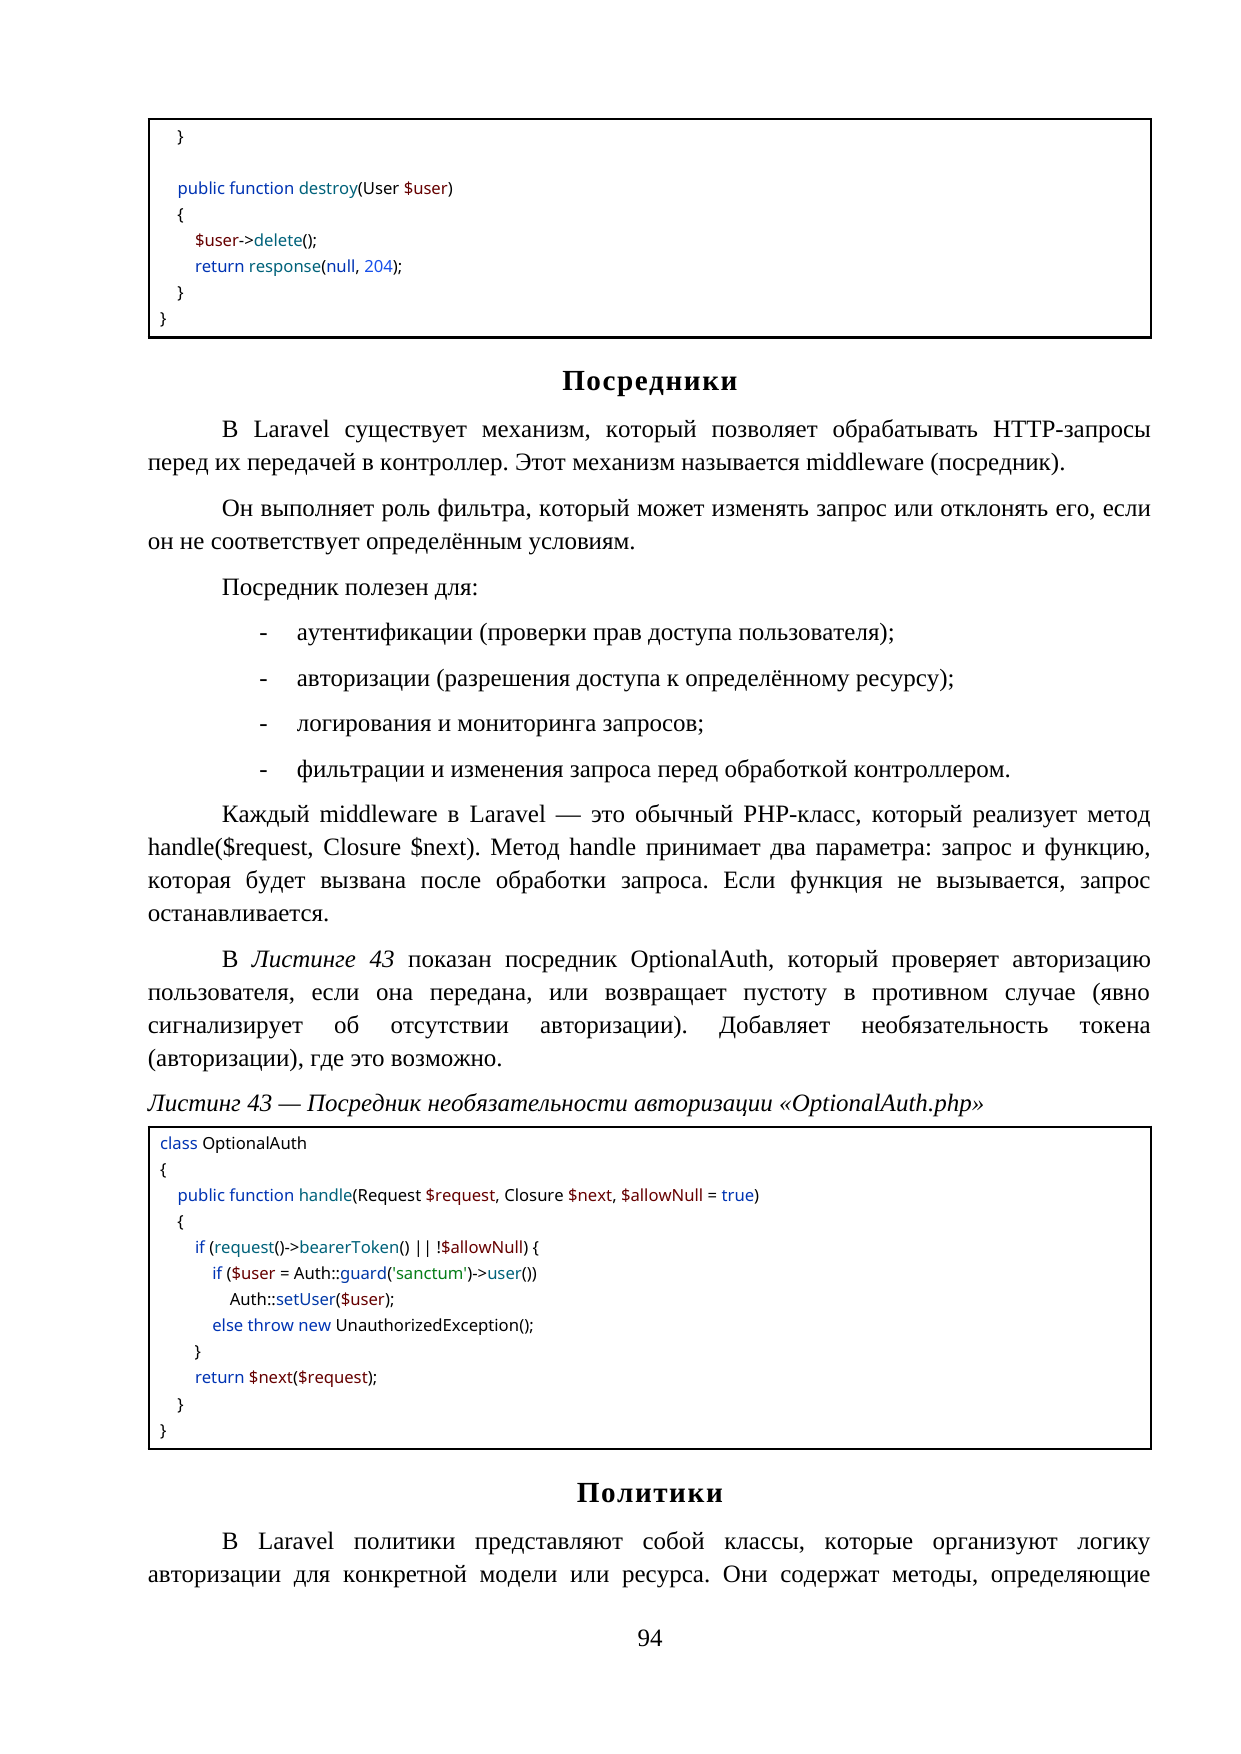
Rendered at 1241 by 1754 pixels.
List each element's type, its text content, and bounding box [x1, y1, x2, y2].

list авторизации (разрешения доступа к определённому ресурсу); [259, 663, 1152, 691]
text Посредник полезен для: [148, 572, 1152, 600]
subtitle Посредники [148, 363, 1152, 397]
list логирования и мониторинга запросов; [259, 708, 1152, 737]
text В Laravel существует механизм, который позволяет обрабатывать HTTP-запросы перед их передачей в контроллер. Этот механизм называется middleware (посредник). [148, 414, 1152, 476]
list Листинг 43 — Посредник необязательности авторизации «OptionalAuth.php» [148, 1088, 1152, 1117]
list фильтрации и изменения запроса перед обработкой контроллером. [259, 754, 1152, 782]
text Он выполняет роль фильтра, который может изменять запрос или отклонять его, если он не соответствует определённым условиям. [148, 493, 1152, 555]
picture [299, 1188, 303, 1201]
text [148, 1526, 1152, 1588]
subtitle Политики [148, 1475, 1152, 1508]
text Каждый middleware в Laravel — это обычный PHP-класс, который реализует метод handle($request, Closure $next). Метод handle принимает два параметра: запрос и функцию, которая будет вызвана после обработки запроса. Если функция не вызывается, запрос останавливается. [148, 799, 1152, 927]
table_header class OptionalAuth { public function handle(Request $request, Closure $next, $allowNull = true) { if (request()->bearerToken() || !$allowNull) { if ($user = Auth::guard('sanctum')->user()) Auth::setUser($user); else throw new UnauthorizedException(); } return $next($request); } } [150, 1128, 1150, 1448]
picture [351, 1241, 360, 1253]
text В Листинге 43 показан посредник OptionalAuth, который проверяет авторизацию пользователя, если она передана, или возвращает пустоту в противном случае (явно сигнализирует об отсутствии авторизации). Добавляет необязательность токена (авторизации), где это возможно. [148, 944, 1152, 1072]
list аутентификации (проверки прав доступа пользователя); [259, 617, 1152, 646]
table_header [150, 120, 1150, 336]
